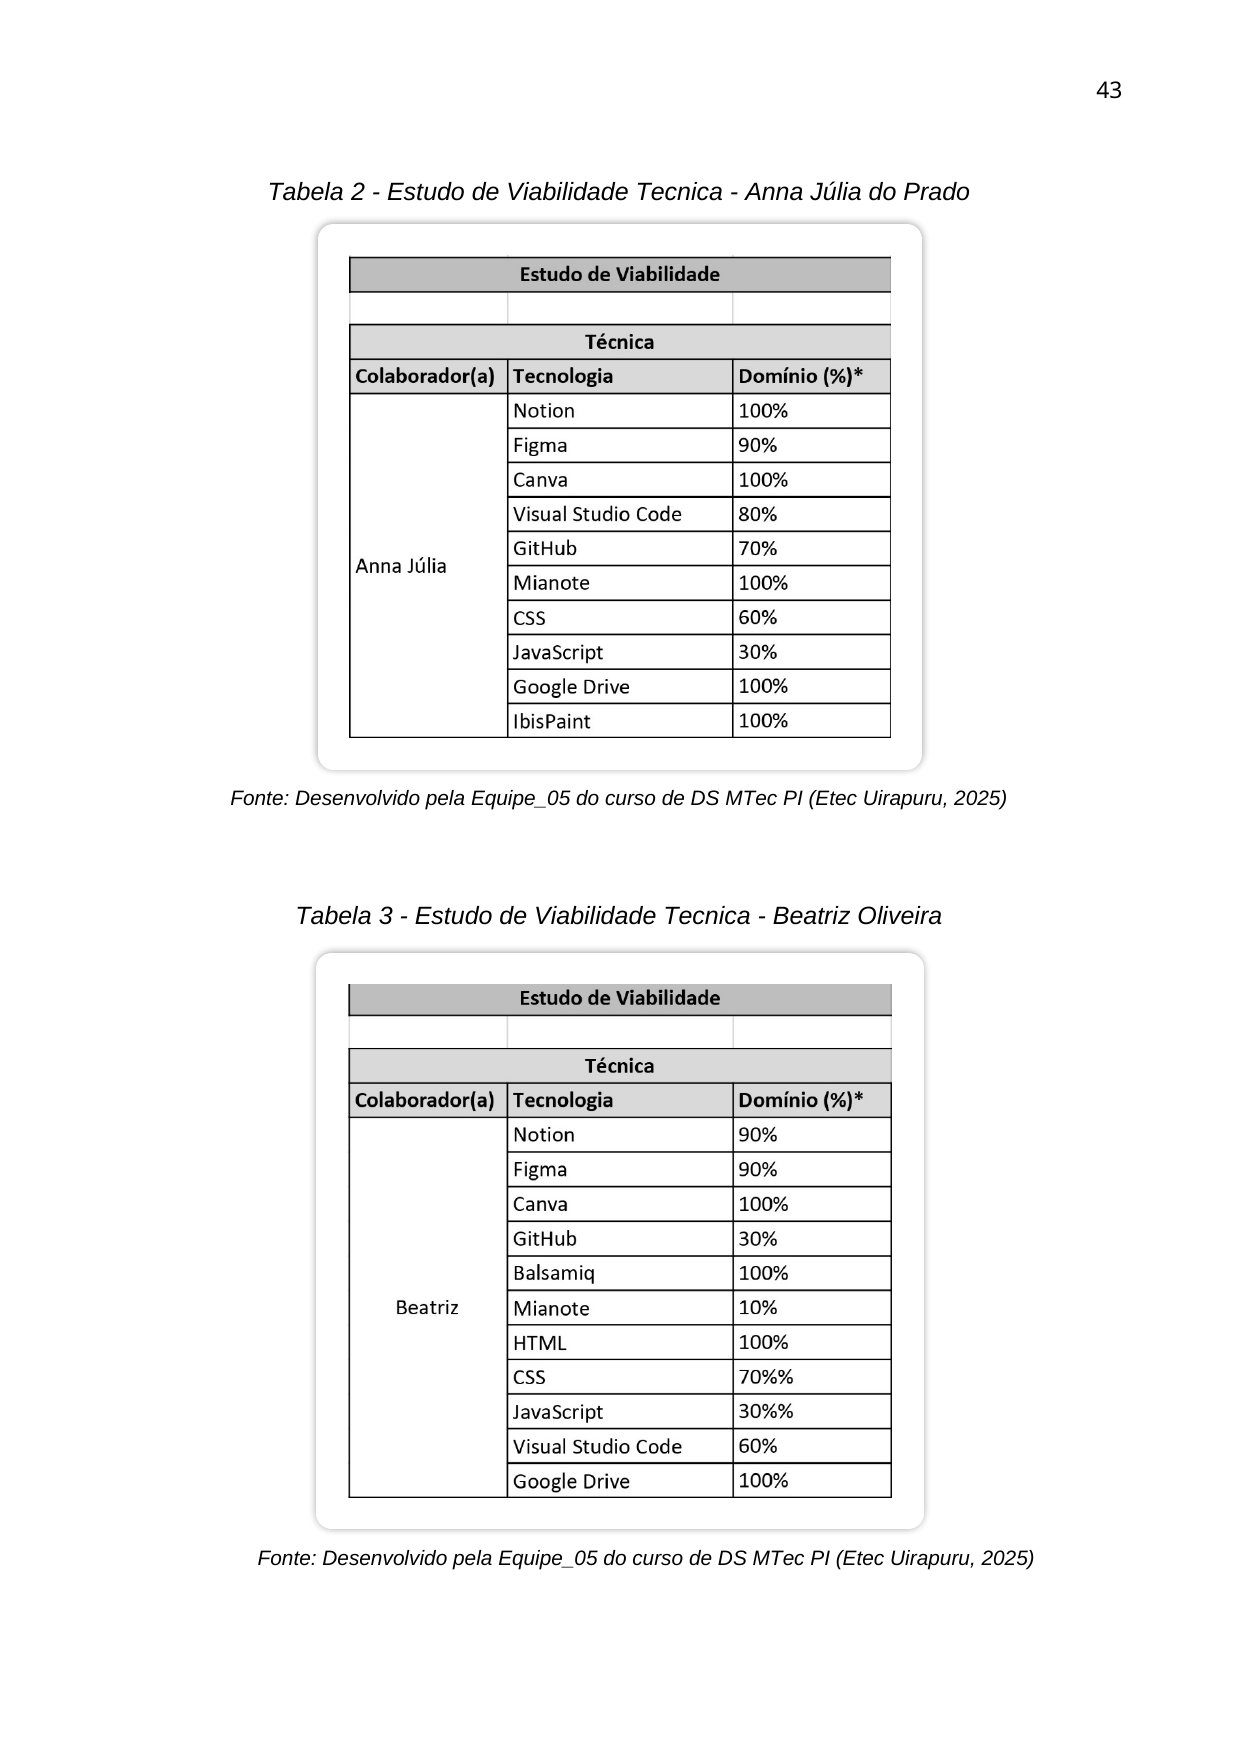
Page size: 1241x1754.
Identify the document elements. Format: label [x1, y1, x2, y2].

picture [349, 255, 891, 738]
picture [348, 984, 892, 1498]
